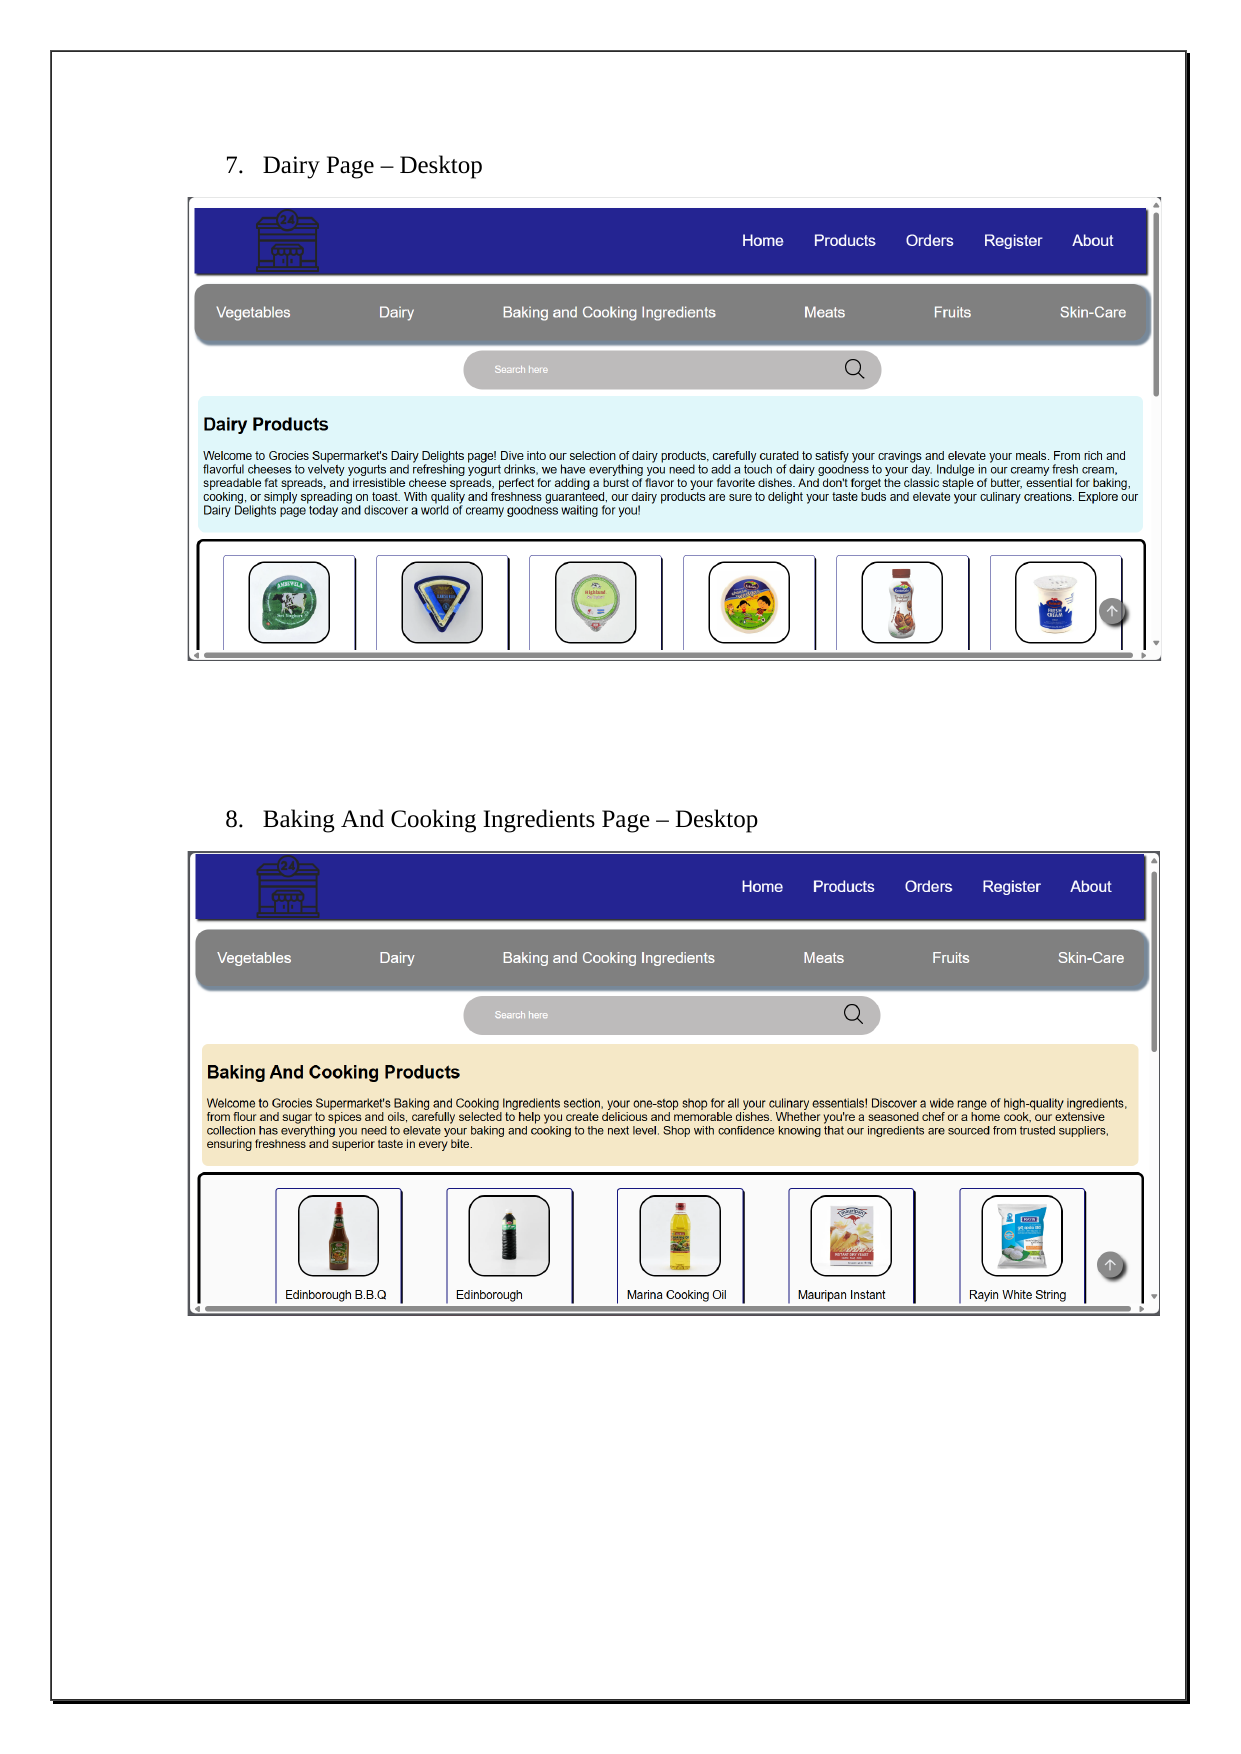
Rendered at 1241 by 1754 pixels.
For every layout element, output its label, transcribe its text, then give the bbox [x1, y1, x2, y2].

list Dairy Page – Desktop [225, 150, 1087, 179]
list Baking And Cooking Ingredients Page – Desktop [225, 804, 1087, 833]
picture [187, 197, 1162, 661]
picture [187, 851, 1160, 1316]
